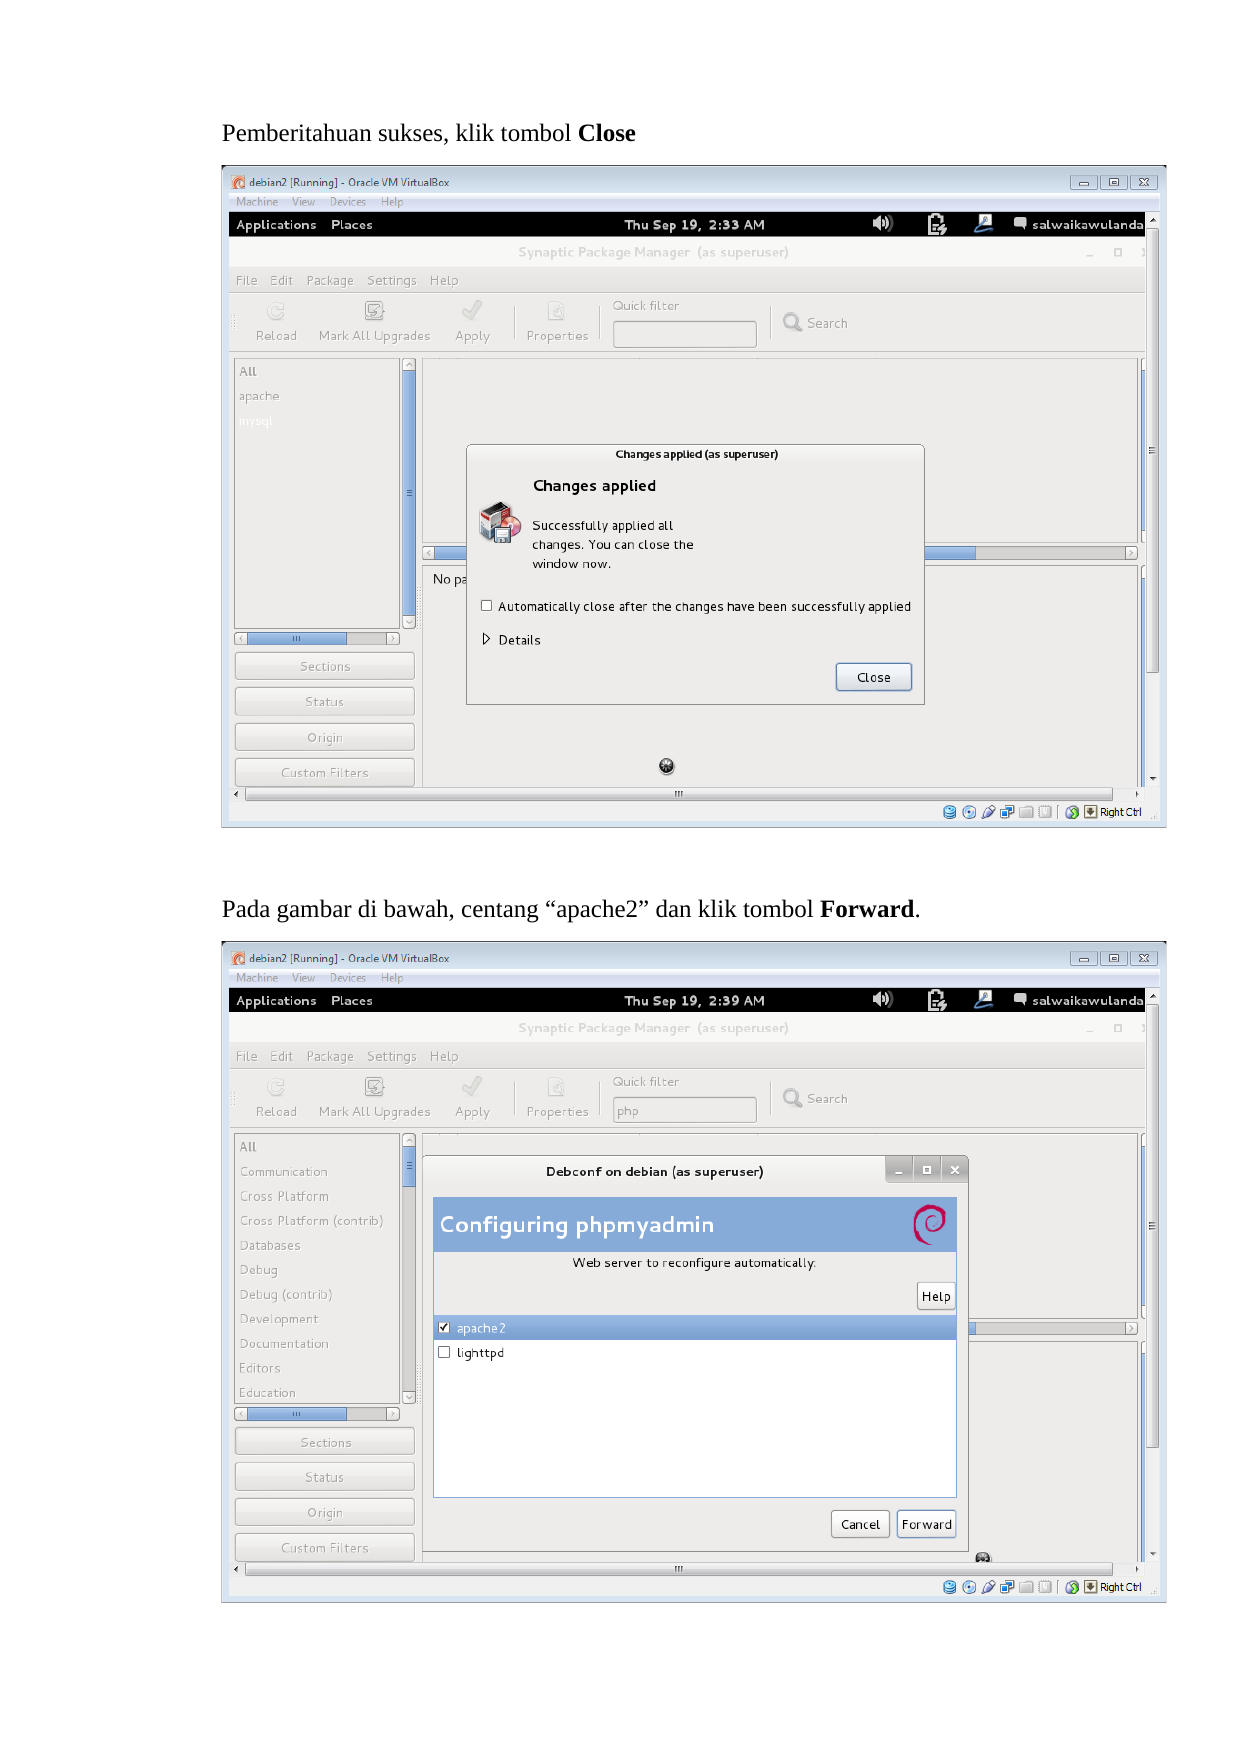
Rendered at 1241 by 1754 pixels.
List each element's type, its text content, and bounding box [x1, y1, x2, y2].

text Pemberitahuan sukses, klik tombol Close [222, 118, 1122, 147]
text Pada gambar di bawah, centang “apache2” dan klik tombol Forward. [222, 894, 1122, 923]
